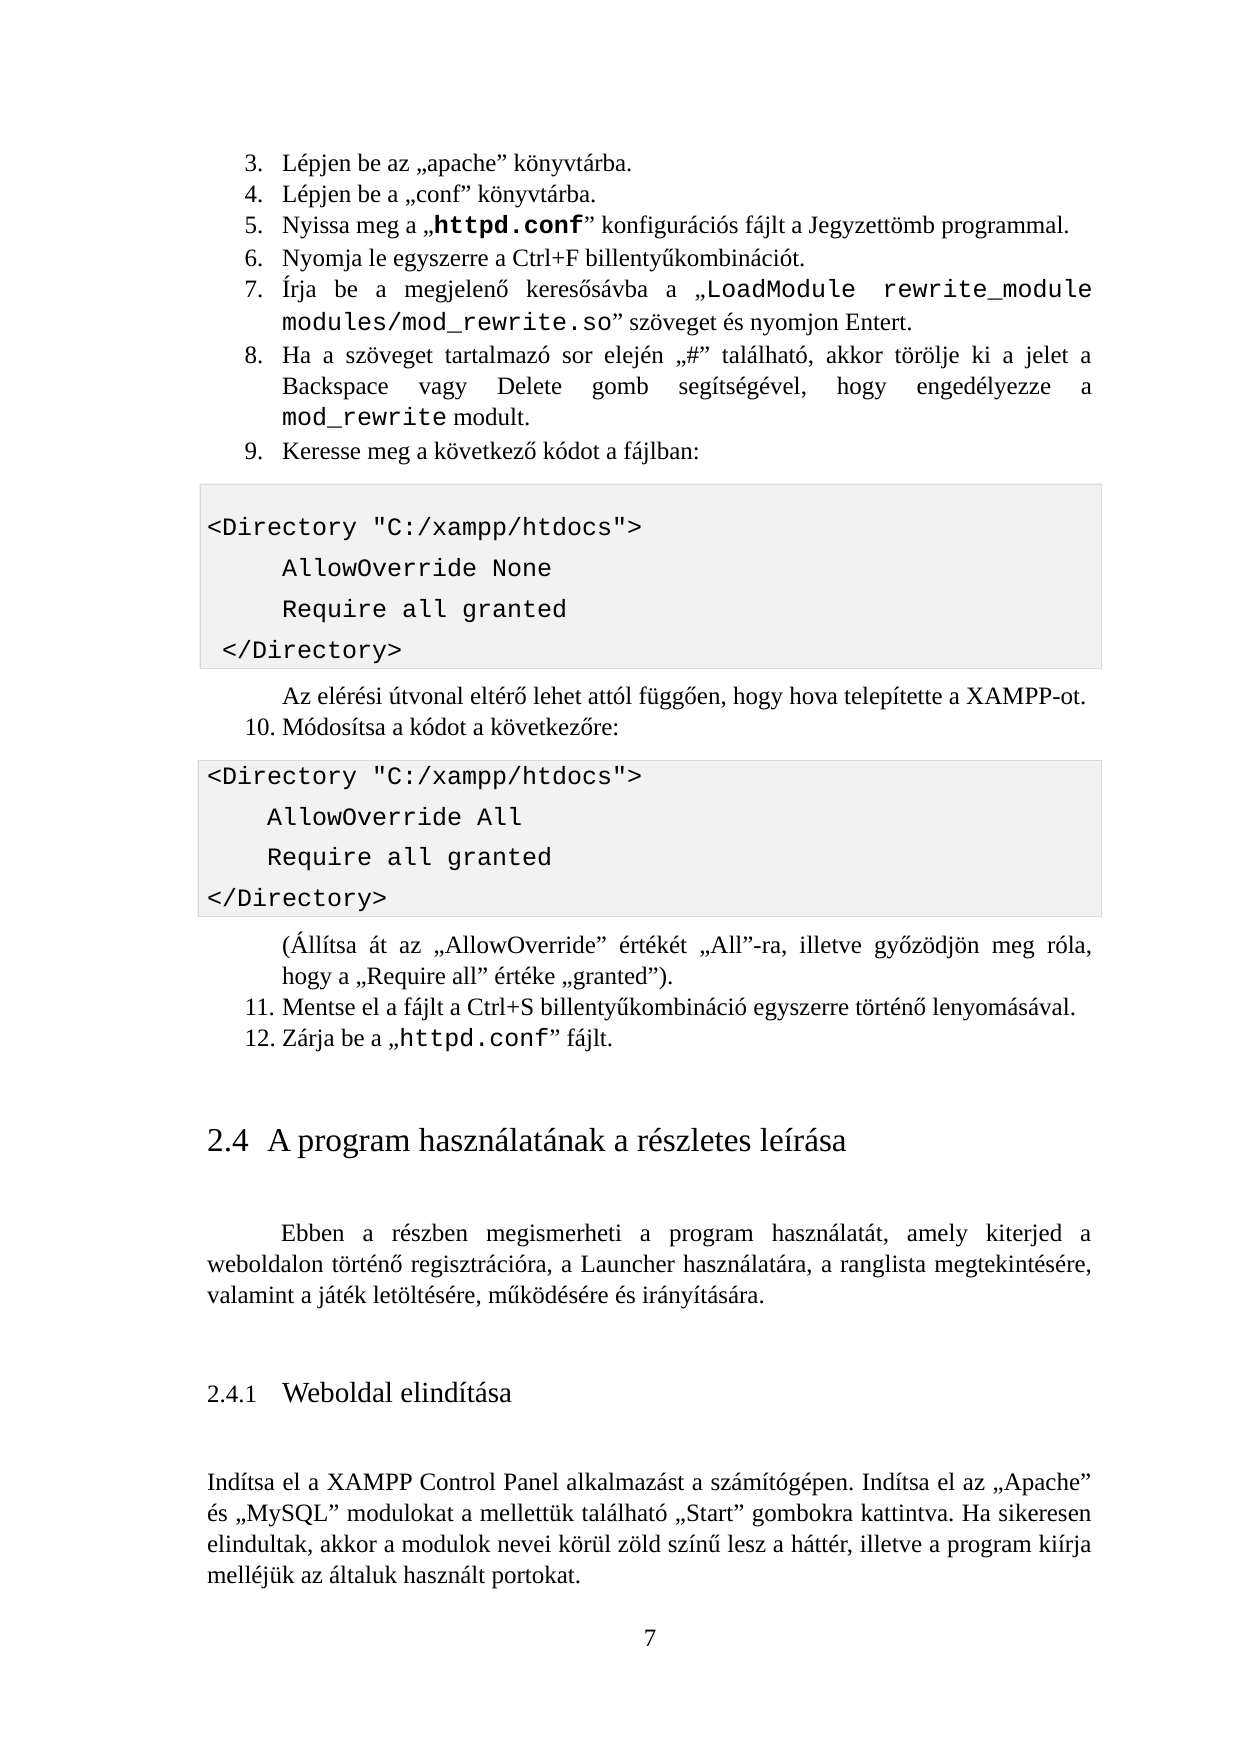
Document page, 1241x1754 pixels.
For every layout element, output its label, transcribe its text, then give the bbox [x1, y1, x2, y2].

text AllowOverride None [201, 553, 1101, 584]
list Lépjen be a „conf” könyvtárba. [244, 179, 1092, 207]
list Az elérési útvonal eltérő lehet attól függően, hogy hova telepítette a XAMPP-ot. [282, 681, 1092, 710]
text <Directory "C:/xampp/htdocs"> [201, 485, 1101, 543]
list Keresse meg a következő kódot a fájlban: [244, 436, 1092, 464]
subtitle A program használatának a részletes leírása [207, 1120, 1092, 1159]
text Ebben a részben megismerheti a program használatát, amely kiterjed a weboldalon történő regisztrációra, a Launcher használatára, a ranglista megtekintésére, valamint a játék letöltésére, működésére és irányítására. [207, 1218, 1092, 1309]
list Nyomja le egyszerre a Ctrl+F billentyűkombinációt. [244, 243, 1092, 272]
list Zárja be a „httpd.conf” fájlt. [244, 1023, 1092, 1054]
list Módosítsa a kódot a következőre: [244, 712, 1092, 741]
list Nyissa meg a „httpd.conf” konfigurációs fájlt a Jegyzettömb programmal. [244, 210, 1092, 241]
list (Állítsa át az „AllowOverride” értékét „All”-ra, illetve győzödjön meg róla, hogy a „Require all” értéke „granted”). [282, 930, 1092, 989]
text Indítsa el a XAMPP Control Panel alkalmazást a számítógépen. Indítsa el az „Apache” és „MySQL” modulokat a mellettük található „Start” gombokra kattintva. Ha sikeresen elindultak, akkor a modulok nevei körül zöld színű lesz a háttér, illetve a program kiírja melléjük az általuk használt portokat. [207, 1467, 1092, 1589]
text </Directory> [201, 634, 1101, 668]
list Mentse el a fájlt a Ctrl+S billentyűkombináció egyszerre történő lenyomásával. [244, 992, 1092, 1021]
text <Directory "C:/xampp/htdocs"> [199, 761, 1101, 792]
text Require all granted [199, 842, 1101, 873]
text </Directory> [199, 883, 1101, 916]
list Írja be a megjelenő keresősávba a „LoadModule rewrite_module modules/mod_rewrite.so” szöveget és nyomjon Entert. [244, 274, 1092, 338]
list Lépjen be az „apache” könyvtárba. [244, 148, 1092, 176]
text AllowOverride All [199, 801, 1101, 832]
subtitle Weboldal elindítása [207, 1375, 1092, 1409]
text Require all granted [201, 593, 1101, 625]
list Ha a szöveget tartalmazó sor elején „#” található, akkor törölje ki a jelet a Backspace vagy Delete gomb segítségével, hogy engedélyezze a mod_rewrite modult. [244, 340, 1092, 433]
